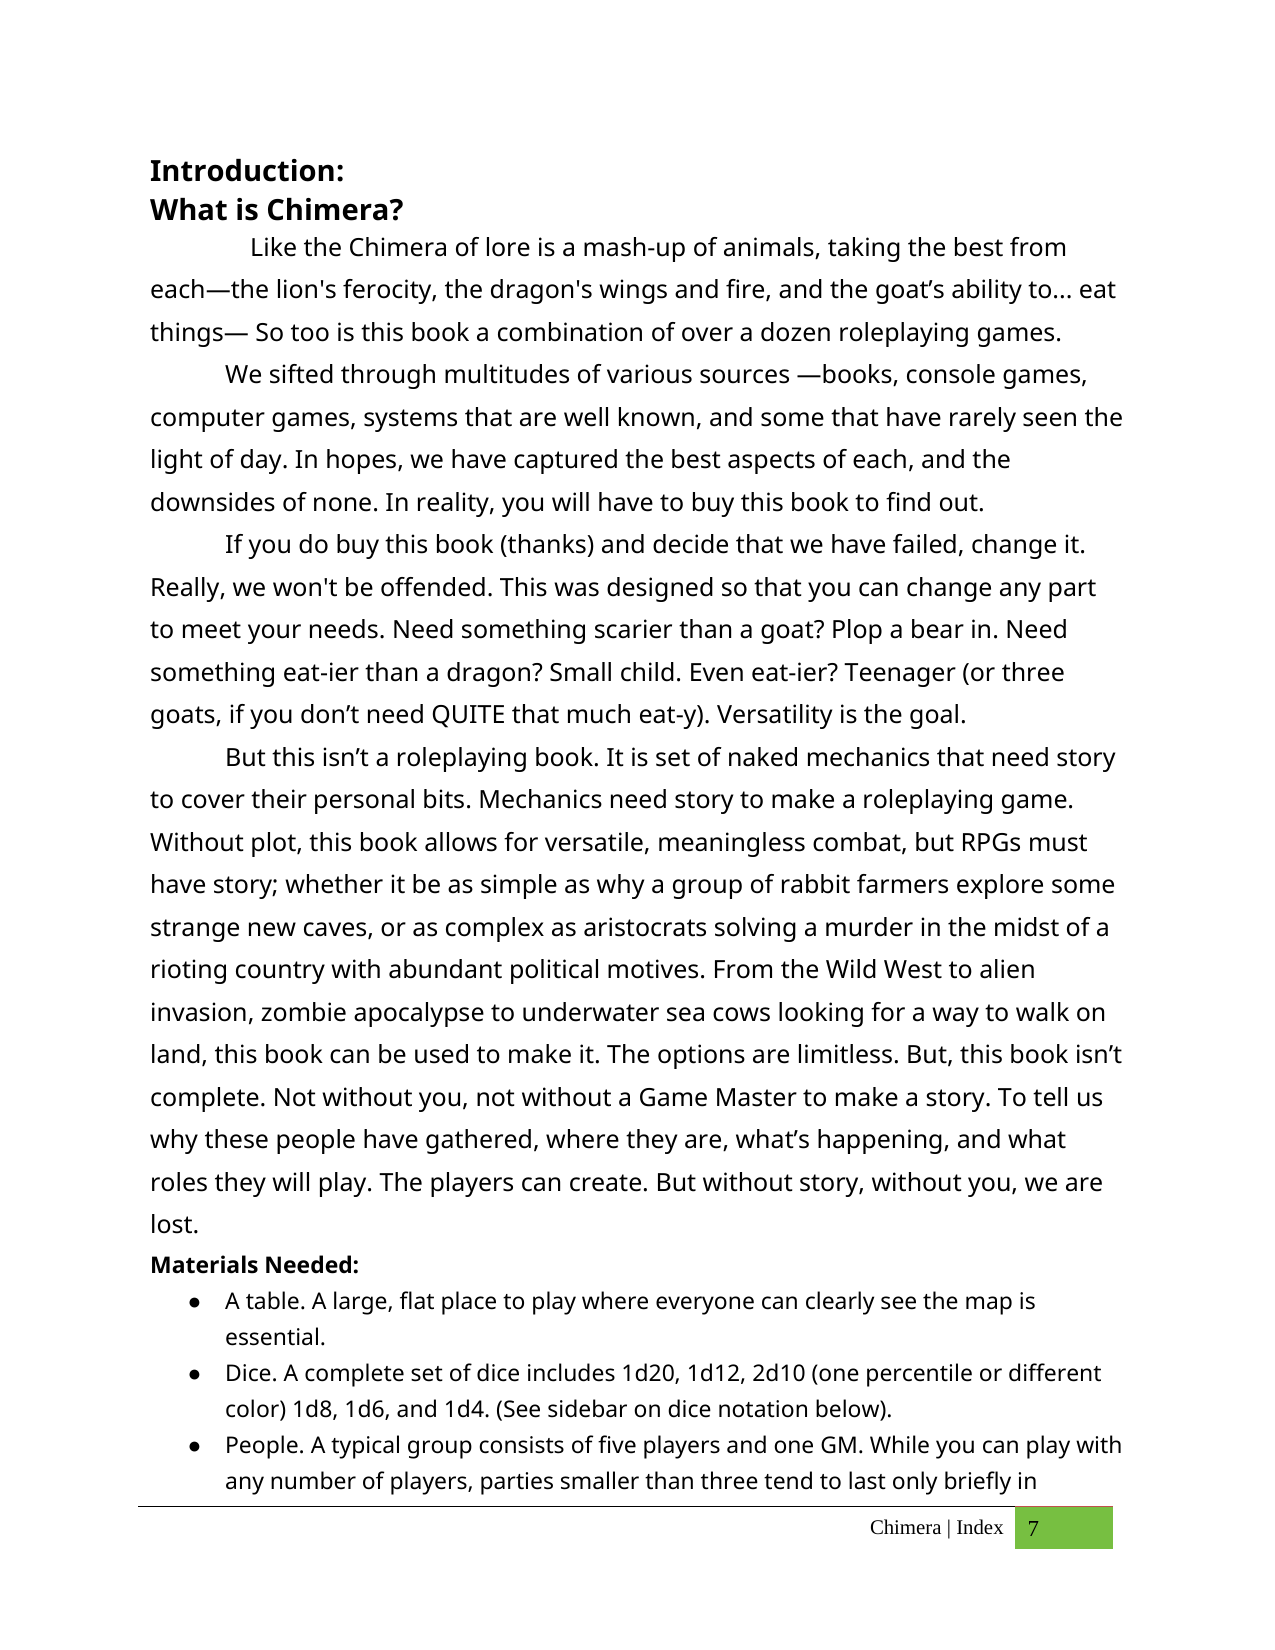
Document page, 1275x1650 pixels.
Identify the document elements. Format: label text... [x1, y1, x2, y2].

list A table. A large, flat place to play where everyone can clearly see the map is essential. [187, 1285, 1125, 1352]
text But this isn’t a roleplaying book. It is set of naked mechanics that need story to cover their personal bits. Mechanics need story to make a roleplaying game. Without plot, this book allows for versatile, meaningless combat, but RPGs must have story; whether it be as simple as why a group of rabbit farmers explore some strange new caves, or as complex as aristocrats solving a murder in the midst of a rioting country with abundant political motives. From the Wild West to alien invasion, zombie apocalypse to underwater sea cows looking for a way to walk on land, this book can be used to make it. The options are limitless. But, this book isn’t complete. Not without you, not without a Game Master to make a story. To tell us why these people have gathered, where they are, what’s happening, and what roles they will play. The players can create. But without story, without you, we are lost. [150, 739, 1125, 1241]
text If you do buy this book (thanks) and decide that we have failed, change it. Really, we won't be offended. This was designed so that you can change any part to meet your needs. Need something scarier than a goat? Plop a bear in. Need something eat-ier than a dragon? Small child. Even eat-ier? Teenager (or three goats, if you don’t need QUITE that much eat-y). Versatility is the goal. [150, 527, 1125, 731]
text Like the Chimera of lore is a mash-up of animals, taking the best from each—the lion's ferocity, the dragon's wings and fire, and the goat’s ability to... eat things— So too is this book a combination of over a dozen roleplaying games. [150, 229, 1125, 348]
text Introduction: What is Chimera? [150, 150, 1125, 229]
text Materials Needed: [150, 1249, 1125, 1281]
text We sifted through multitudes of various sources —books, console games, computer games, systems that are well known, and some that have rarely seen the light of day. In hopes, we have captured the best aspects of each, and the downsides of none. In reality, you will have to buy this book to find out. [150, 357, 1125, 518]
list Dice. A complete set of dice includes 1d20, 1d12, 2d10 (one percentile or different color) 1d8, 1d6, and 1d4. (See sidebar on dice notation below). [187, 1357, 1125, 1424]
